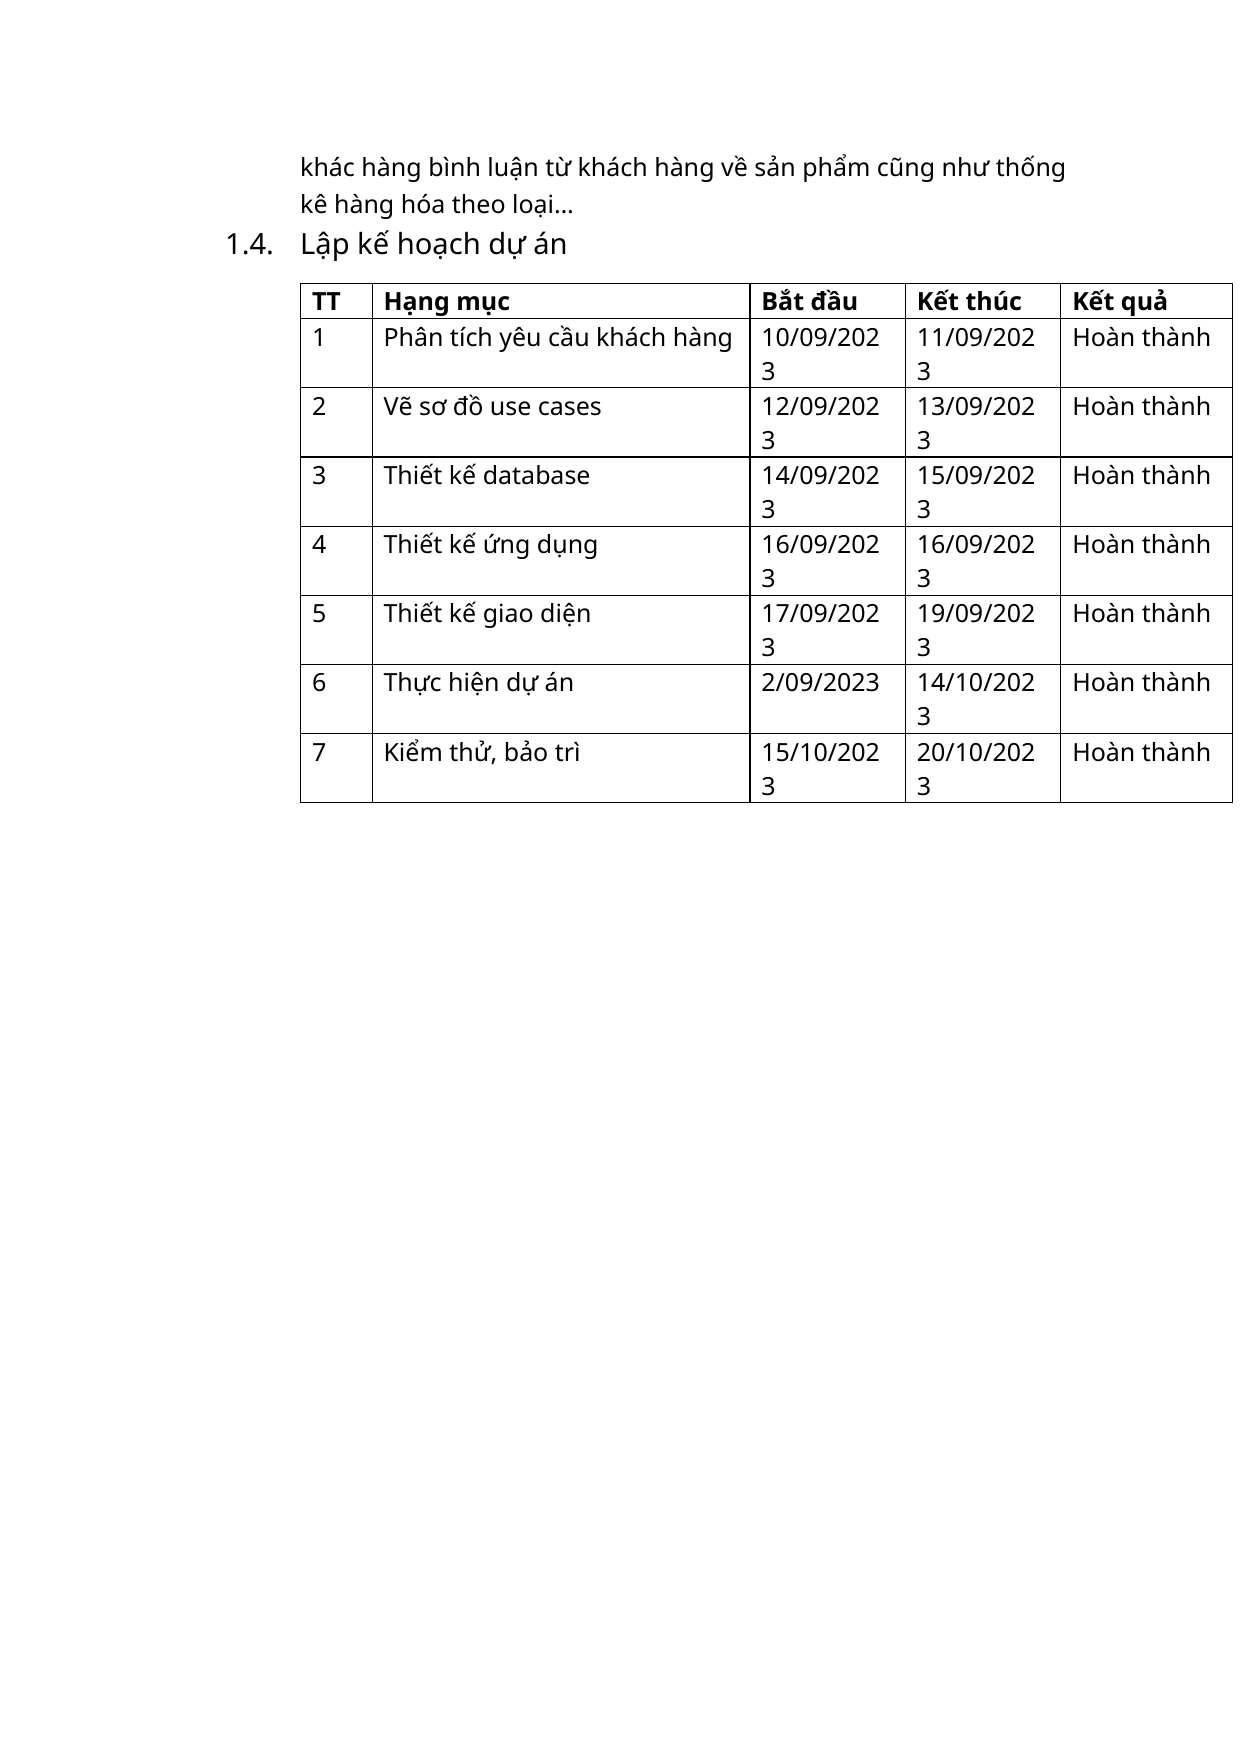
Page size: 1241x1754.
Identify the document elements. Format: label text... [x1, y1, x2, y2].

table_header Hạng mục [373, 284, 749, 318]
table_cell Thiết kế ứng dụng [373, 527, 749, 595]
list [300, 150, 1090, 221]
table_cell 12/09/2023 [751, 388, 905, 456]
table_cell 19/09/2023 [906, 596, 1060, 664]
table_cell Phân tích yêu cầu khách hàng [373, 319, 749, 387]
table_cell 15/10/2023 [751, 734, 905, 802]
table_cell 14/10/2023 [906, 665, 1060, 733]
table_header Kết quả [1061, 284, 1232, 318]
table_cell 14/09/2023 [751, 458, 905, 526]
table_cell 16/09/2023 [751, 527, 905, 595]
table_cell 7 [301, 734, 372, 802]
table_cell Thiết kế database [373, 458, 749, 526]
table_cell 11/09/2023 [906, 319, 1060, 387]
table_cell 1 [301, 319, 372, 387]
table_cell 20/10/2023 [906, 734, 1060, 802]
table_header TT [301, 284, 372, 318]
table_cell Hoàn thành [1061, 458, 1232, 526]
table_cell Thiết kế giao diện [373, 596, 749, 664]
table_cell 10/09/2023 [751, 319, 905, 387]
table_cell Hoàn thành [1061, 734, 1232, 802]
table_cell 2 [301, 388, 372, 456]
table_cell 3 [301, 458, 372, 526]
table_cell Vẽ sơ đồ use cases [373, 388, 749, 456]
table_cell Hoàn thành [1061, 527, 1232, 595]
table_cell 13/09/2023 [906, 388, 1060, 456]
table_cell 5 [301, 596, 372, 664]
list Lập kế hoạch dự án [225, 223, 1090, 263]
table_cell Kiểm thử, bảo trì [373, 734, 749, 802]
table_cell 17/09/2023 [751, 596, 905, 664]
table_cell Hoàn thành [1061, 596, 1232, 664]
table_cell 2/09/2023 [751, 665, 905, 733]
table_cell 15/09/2023 [906, 458, 1060, 526]
table_cell Hoàn thành [1061, 319, 1232, 387]
table_cell 4 [301, 527, 372, 595]
table_cell Hoàn thành [1061, 388, 1232, 456]
table_header Kết thúc [906, 284, 1060, 318]
table_cell Thực hiện dự án [373, 665, 749, 733]
table_cell 16/09/2023 [906, 527, 1060, 595]
table_header Bắt đầu [751, 284, 905, 318]
table_cell 6 [301, 665, 372, 733]
table_cell Hoàn thành [1061, 665, 1232, 733]
